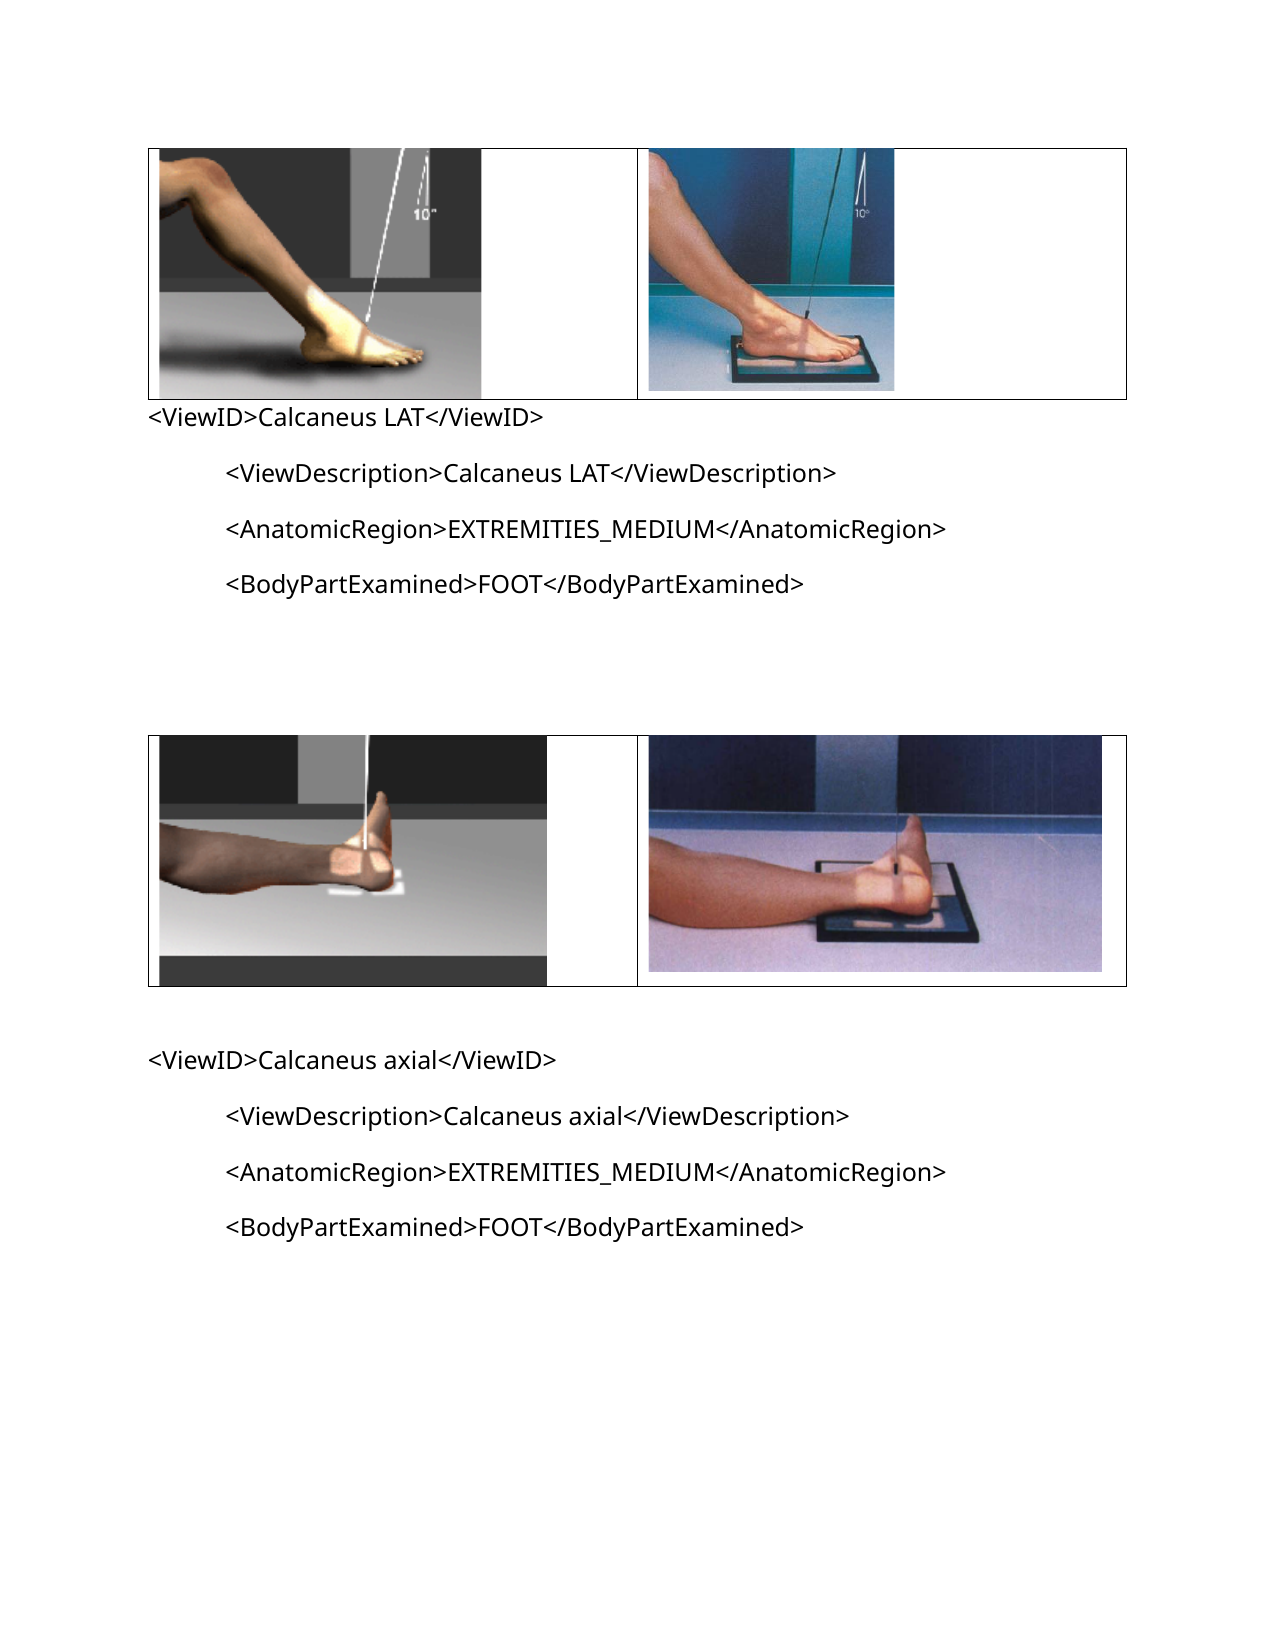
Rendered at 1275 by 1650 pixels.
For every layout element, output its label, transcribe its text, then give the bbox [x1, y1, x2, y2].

table_header [638, 149, 1126, 399]
text <BodyPartExamined>FOOT</BodyPartExamined> [148, 1210, 1127, 1244]
picture [648, 735, 1102, 972]
text <ViewID>Calcaneus axial</ViewID> [148, 1043, 1127, 1077]
text <AnatomicRegion>EXTREMITIES_MEDIUM</AnatomicRegion> [148, 511, 1127, 545]
picture [159, 148, 482, 399]
table_header [482, 149, 637, 399]
text <ViewDescription>Calcaneus axial</ViewDescription> [148, 1098, 1127, 1132]
text <BodyPartExamined>FOOT</BodyPartExamined> [148, 567, 1127, 601]
picture [159, 735, 547, 986]
table_header [149, 736, 159, 986]
table_header [638, 736, 1126, 986]
picture [648, 148, 895, 391]
table_header [547, 736, 637, 986]
table_header [149, 149, 159, 399]
text <ViewID>Calcaneus LAT</ViewID> [148, 400, 1127, 434]
text <ViewDescription>Calcaneus LAT</ViewDescription> [148, 456, 1127, 489]
text <AnatomicRegion>EXTREMITIES_MEDIUM</AnatomicRegion> [148, 1154, 1127, 1188]
